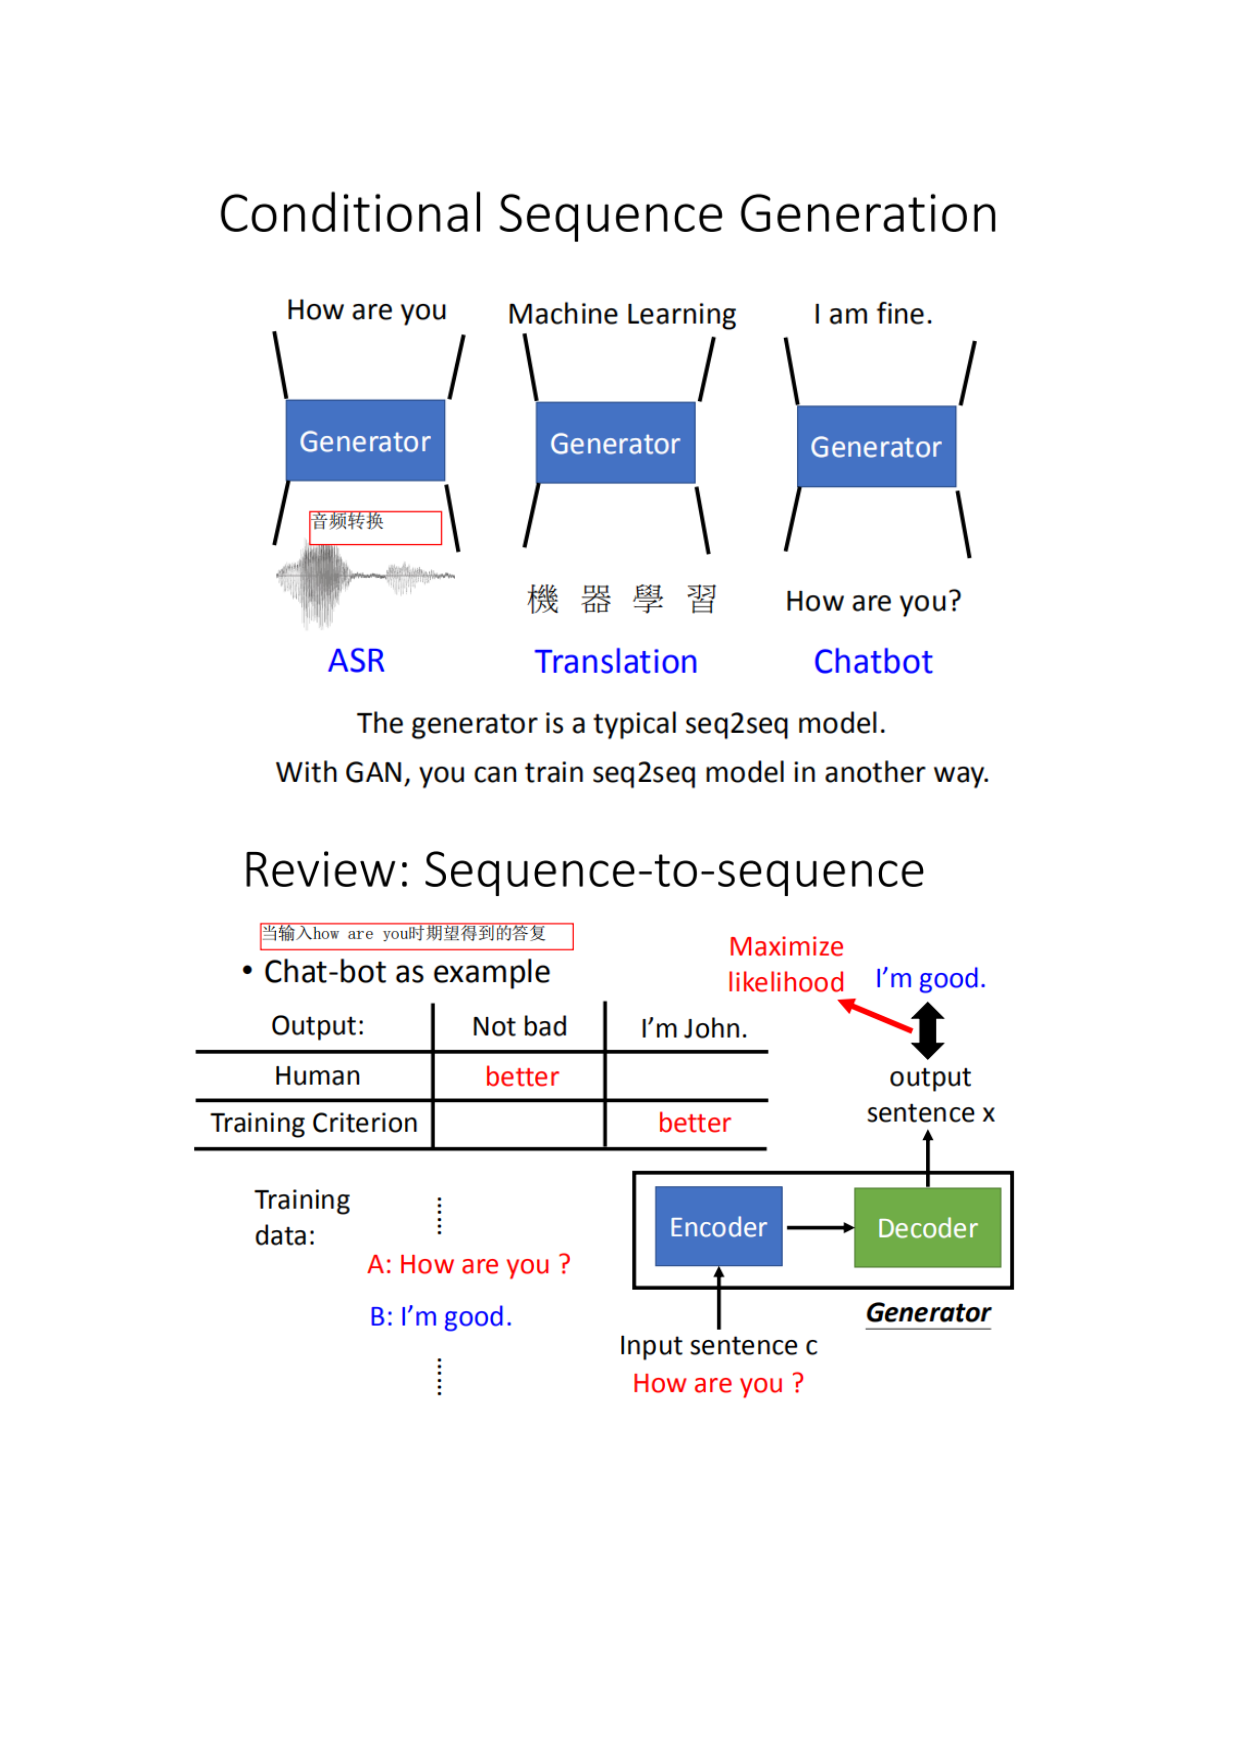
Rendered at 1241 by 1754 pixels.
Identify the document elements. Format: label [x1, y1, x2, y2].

picture [187, 162, 1052, 806]
picture [187, 812, 1053, 1425]
